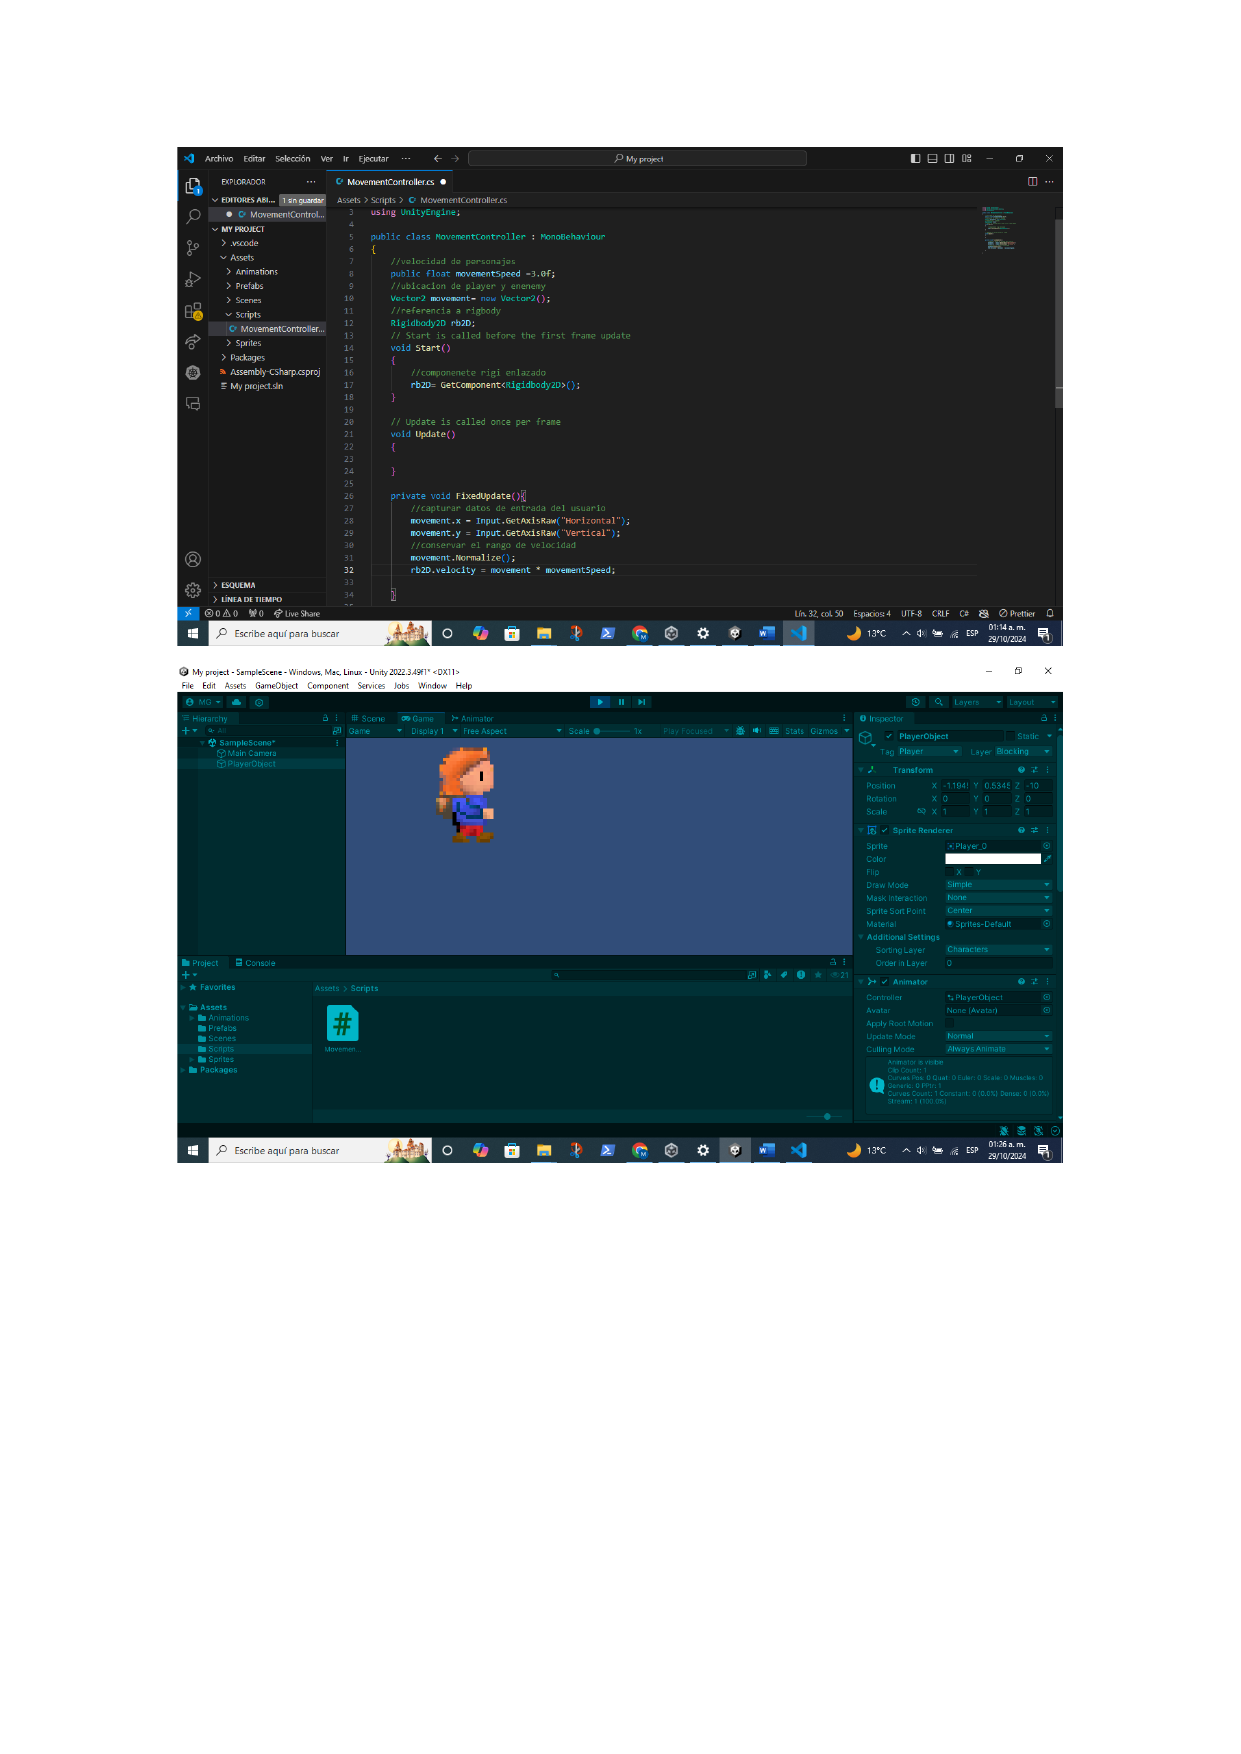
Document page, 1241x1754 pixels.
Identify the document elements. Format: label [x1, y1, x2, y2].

picture [177, 147, 1063, 646]
picture [177, 664, 1063, 1163]
